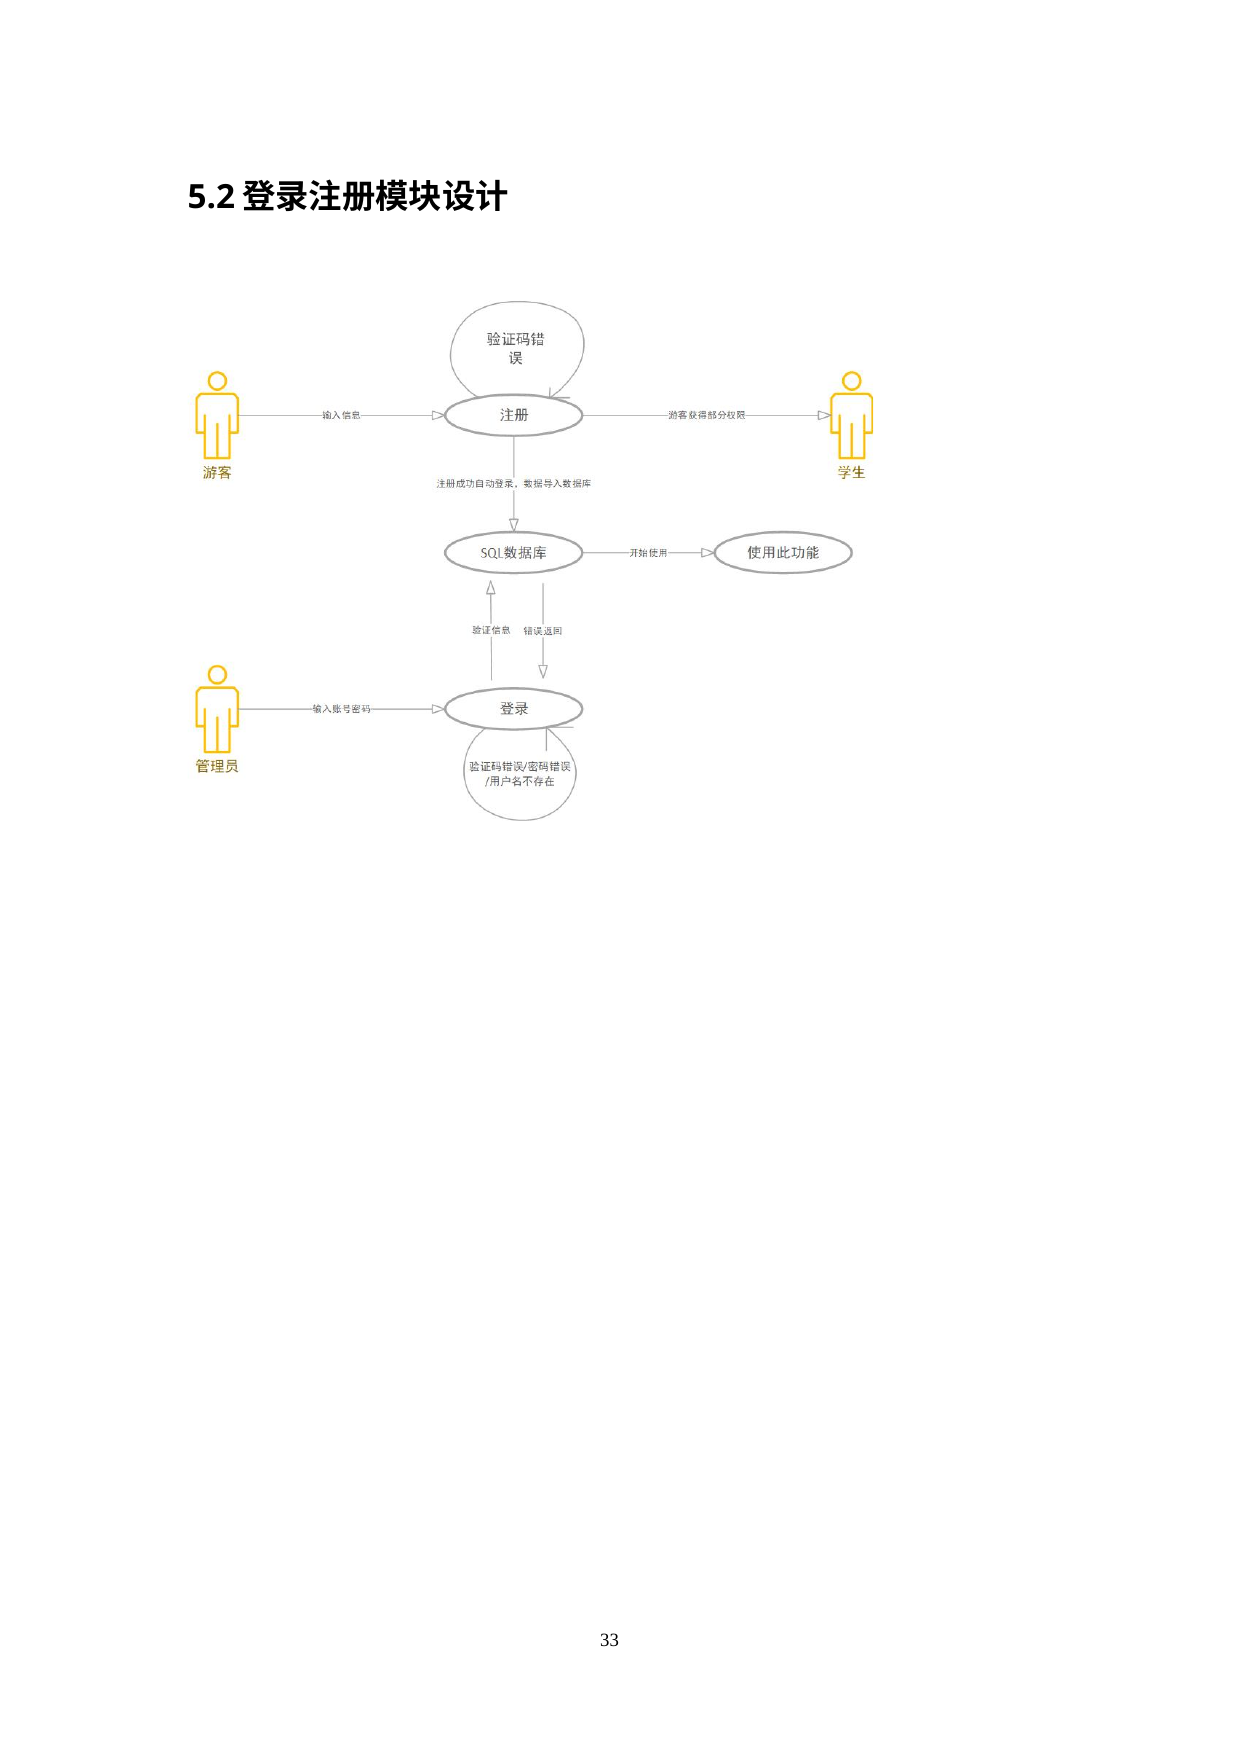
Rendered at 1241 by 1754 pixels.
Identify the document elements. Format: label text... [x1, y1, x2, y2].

subtitle 5.2登录注册模块设计 [187, 162, 1053, 227]
picture [187, 300, 874, 821]
